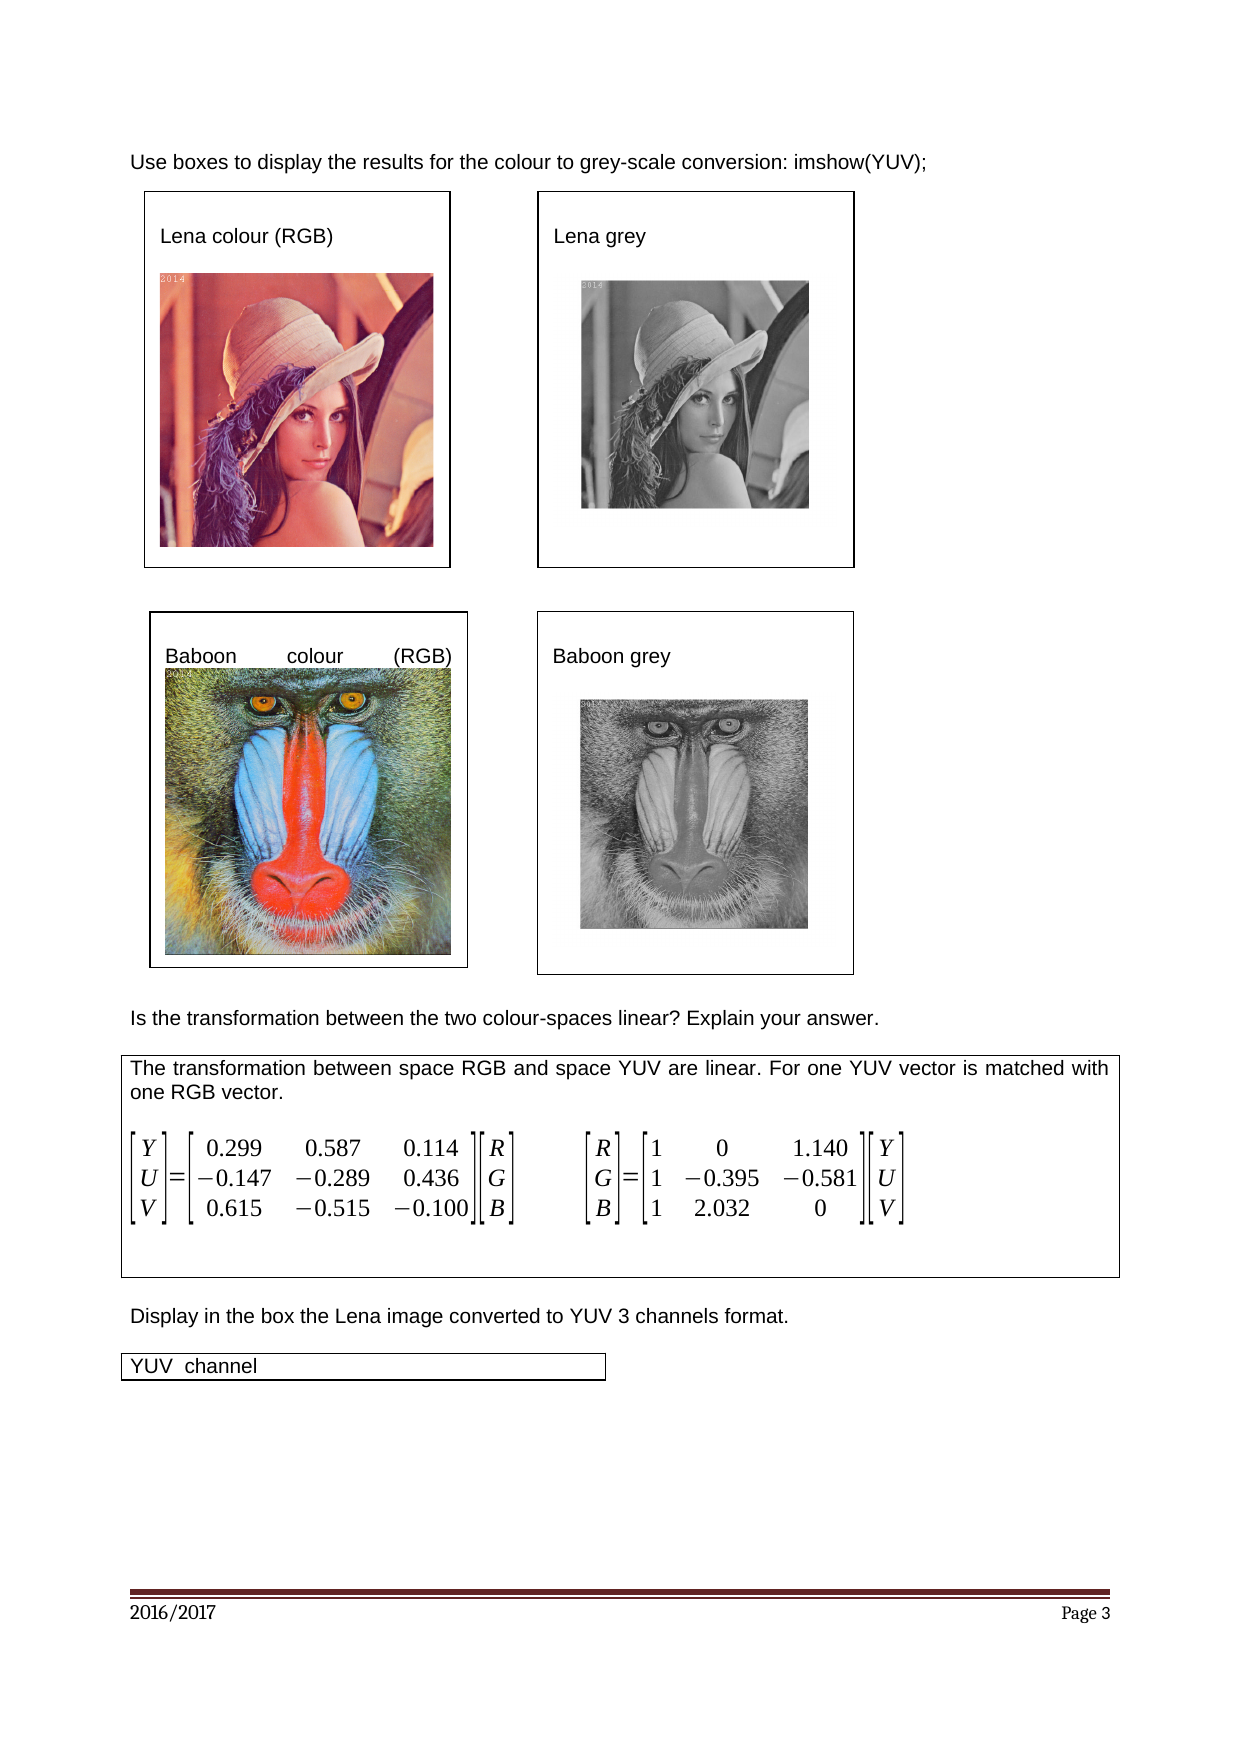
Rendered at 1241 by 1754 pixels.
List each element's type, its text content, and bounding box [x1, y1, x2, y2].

text Is the transformation between the two colour-spaces linear? Explain your answer. [130, 1006, 1110, 1030]
text The transformation between space RGB and space YUV are linear. For one YUV vector is matched with one RGB vector. [122, 1056, 1119, 1104]
picture [159, 273, 434, 547]
picture [553, 273, 837, 527]
text Use boxes to display the results for the colour to grey-scale conversion: imshow(YUV); [130, 150, 1110, 174]
text YUV channel [122, 1354, 605, 1379]
text Display in the box the Lena image converted to YUV 3 channels format. [130, 1303, 1110, 1327]
picture [165, 668, 451, 955]
picture [552, 692, 836, 947]
